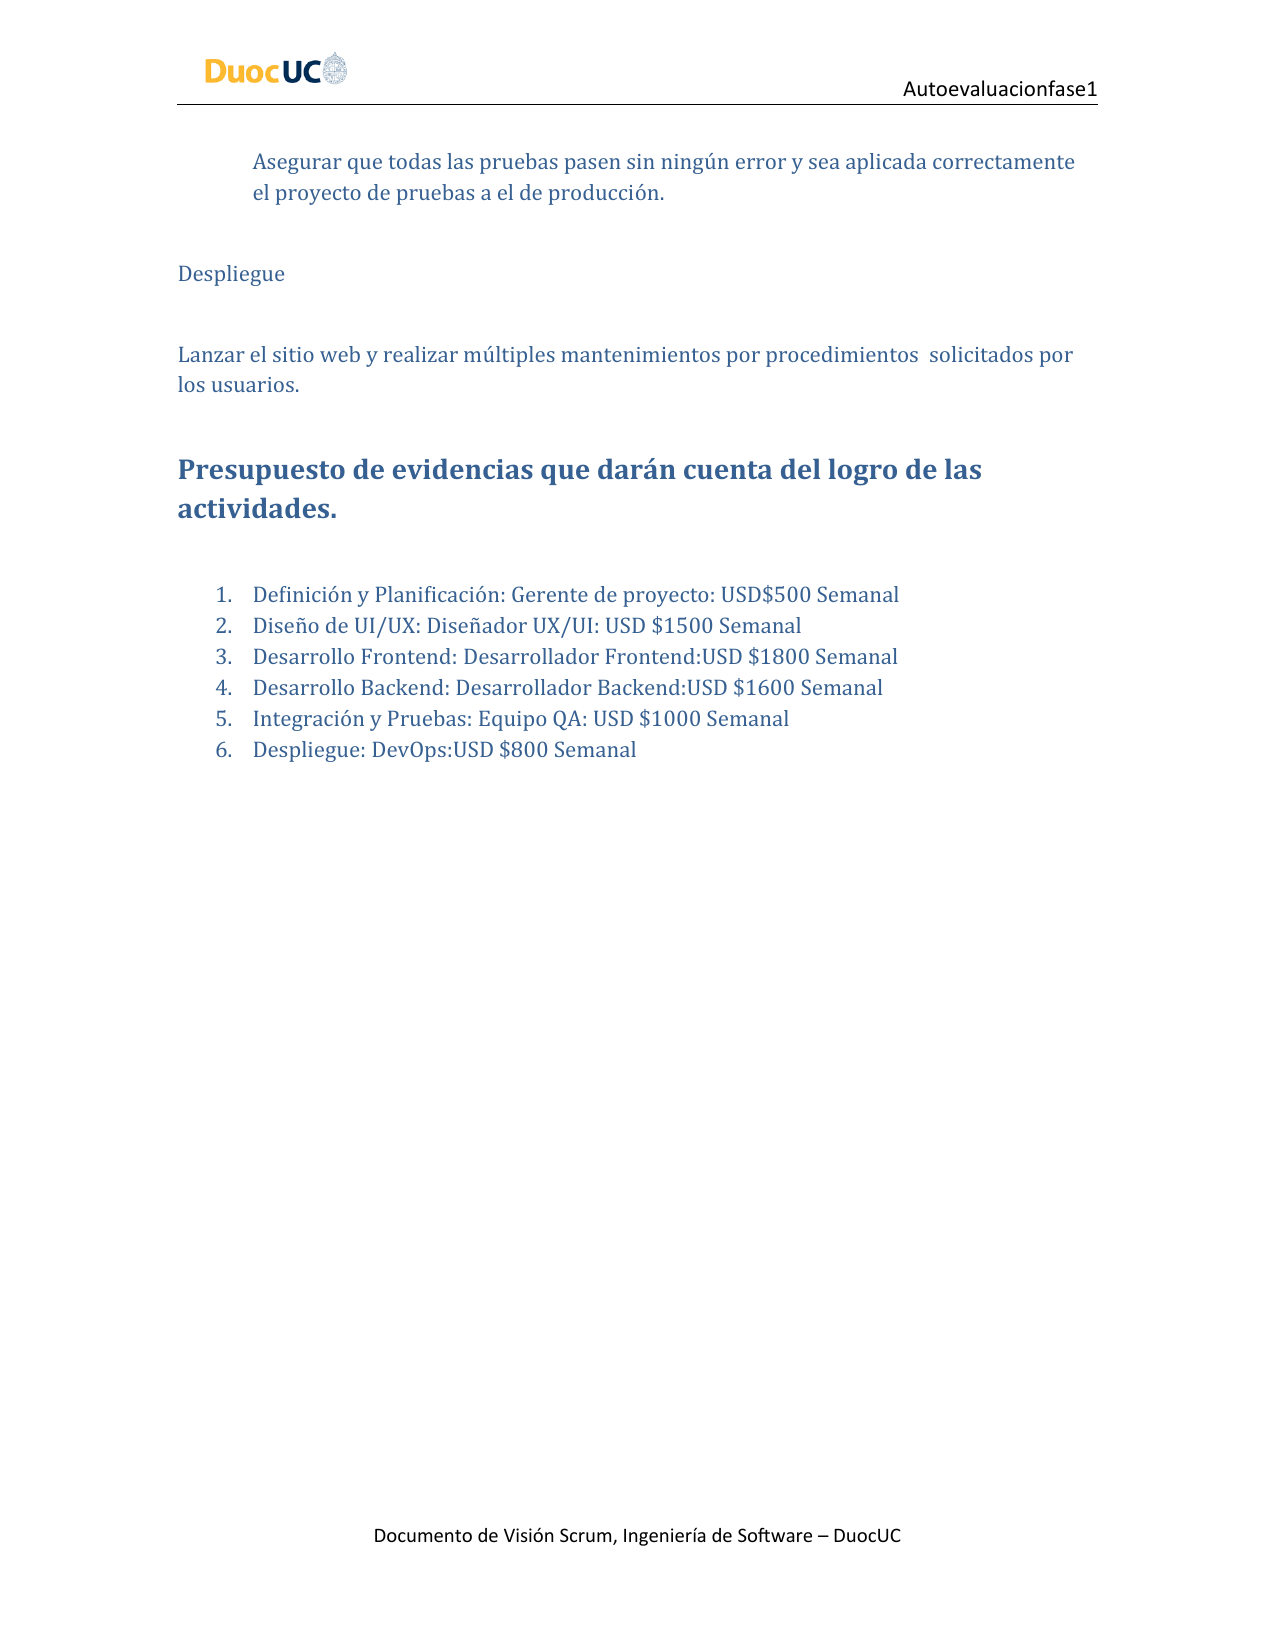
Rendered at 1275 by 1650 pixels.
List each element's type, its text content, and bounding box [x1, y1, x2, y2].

list Despliegue: DevOps:USD $800 Semanal [215, 735, 1098, 762]
list Integración y Pruebas: Equipo QA: USD $1000 Semanal [215, 704, 1098, 731]
list Desarrollo Frontend: Desarrollador Frontend:USD $1800 Semanal [215, 642, 1098, 669]
text Despliegue [177, 259, 1098, 286]
text Asegurar que todas las pruebas pasen sin ningún error y sea aplicada correctamente el proyecto de pruebas a el de producción. [252, 148, 1098, 205]
text Lanzar el sitio web y realizar múltiples mantenimientos por procedimientos solicitados por los usuarios. [177, 340, 1098, 398]
text Presupuesto de evidencias que darán cuenta del logro de las actividades. [177, 452, 1098, 525]
list Diseño de UI/UX: Diseñador UX/UI: USD $1500 Semanal [215, 611, 1098, 638]
list Desarrollo Backend: Desarrollador Backend:USD $1600 Semanal [215, 673, 1098, 700]
list Definición y Planificación: Gerente de proyecto: USD$500 Semanal [215, 580, 1098, 607]
picture [198, 48, 352, 87]
